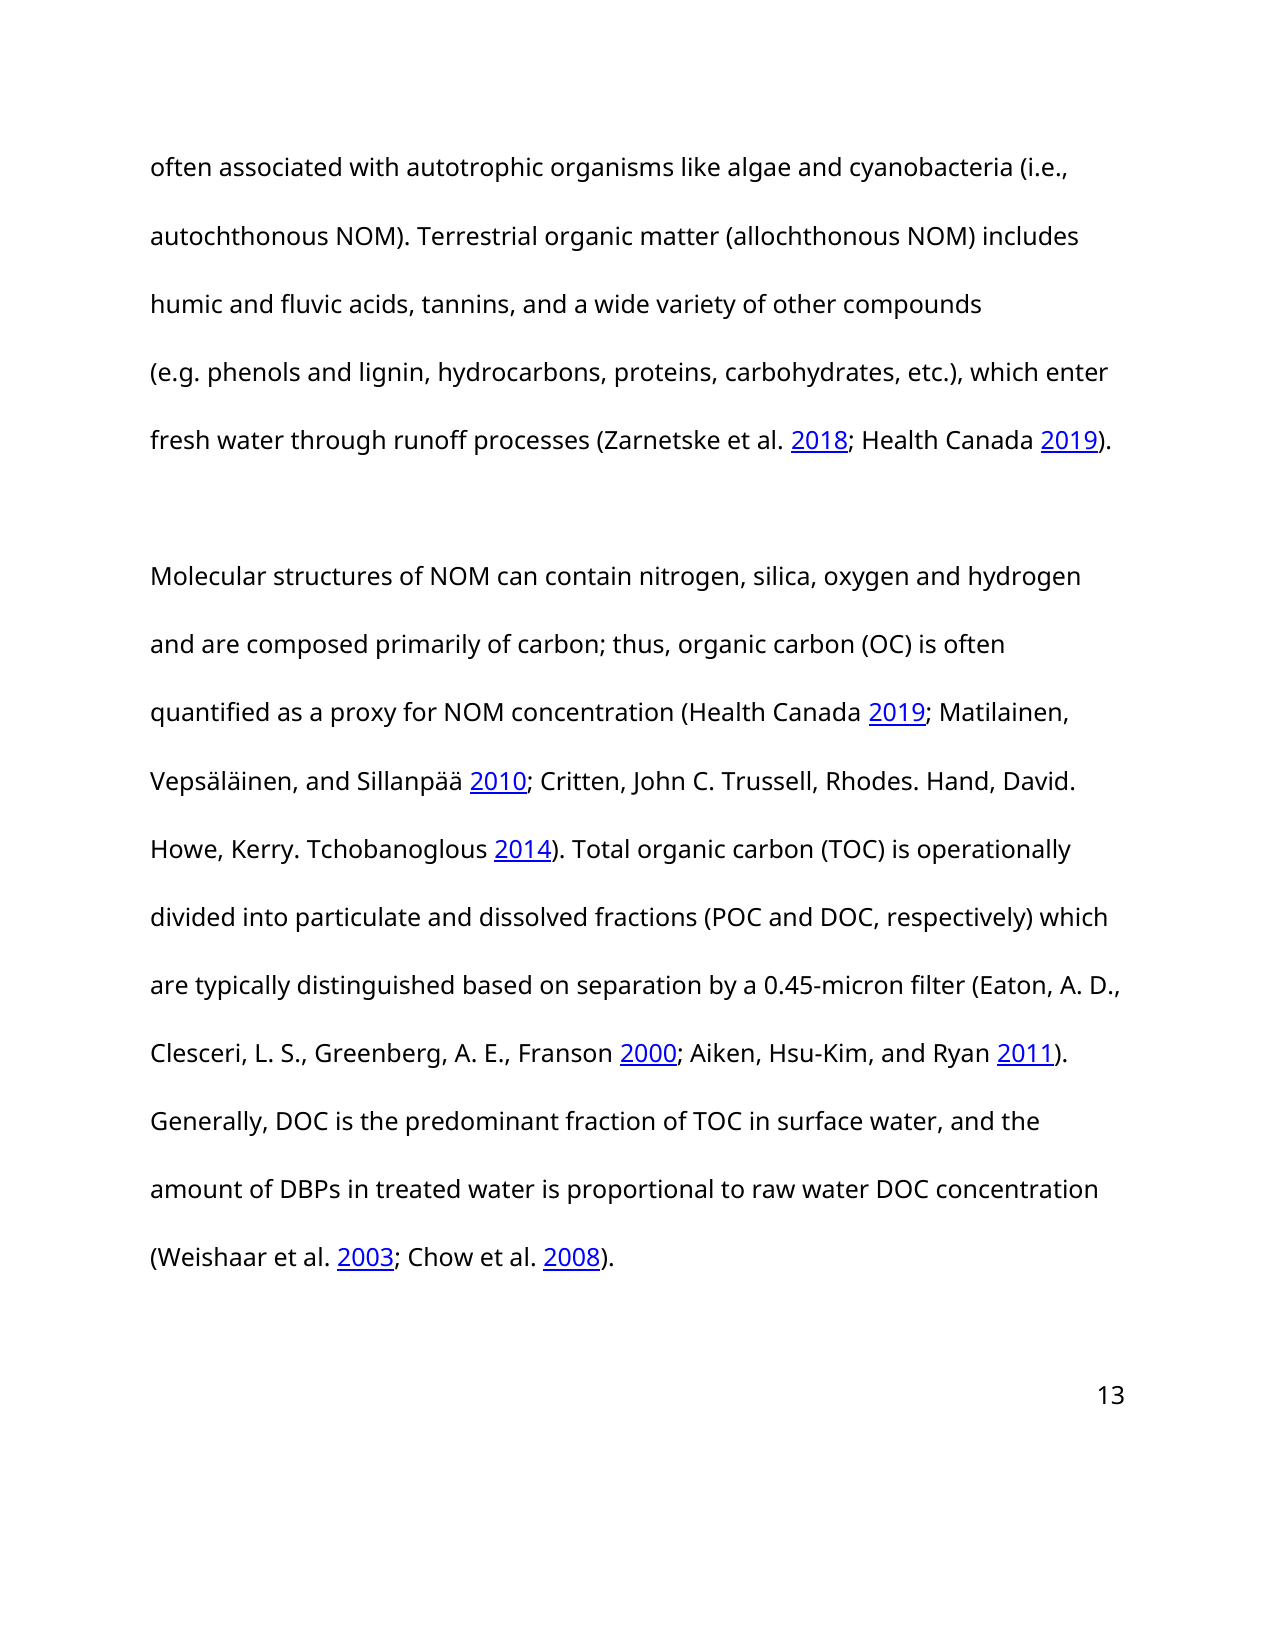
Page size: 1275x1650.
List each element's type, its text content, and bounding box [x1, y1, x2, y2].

text Molecular structures of NOM can contain nitrogen, silica, oxygen and hydrogen and are composed primarily of carbon; thus, organic carbon (OC) is often quantified as a proxy for NOM concentration (Health Canada 2019; Matilainen, Vepsäläinen, and Sillanpää 2010; Critten, John C. Trussell, Rhodes. Hand, David. Howe, Kerry. Tchobanoglous 2014). Total organic carbon (TOC) is operationally divided into particulate and dissolved fractions (POC and DOC, respectively) which are typically distinguished based on separation by a 0.45-micron filter (Eaton, A. D., Clesceri, L. S., Greenberg, A. E., Franson 2000; Aiken, Hsu-Kim, and Ryan 2011). Generally, DOC is the predominant fraction of TOC in surface water, and the amount of DBPs in treated water is proportional to raw water DOC concentration (Weishaar et al. 2003; Chow et al. 2008). [150, 559, 1125, 1274]
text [150, 150, 1125, 457]
